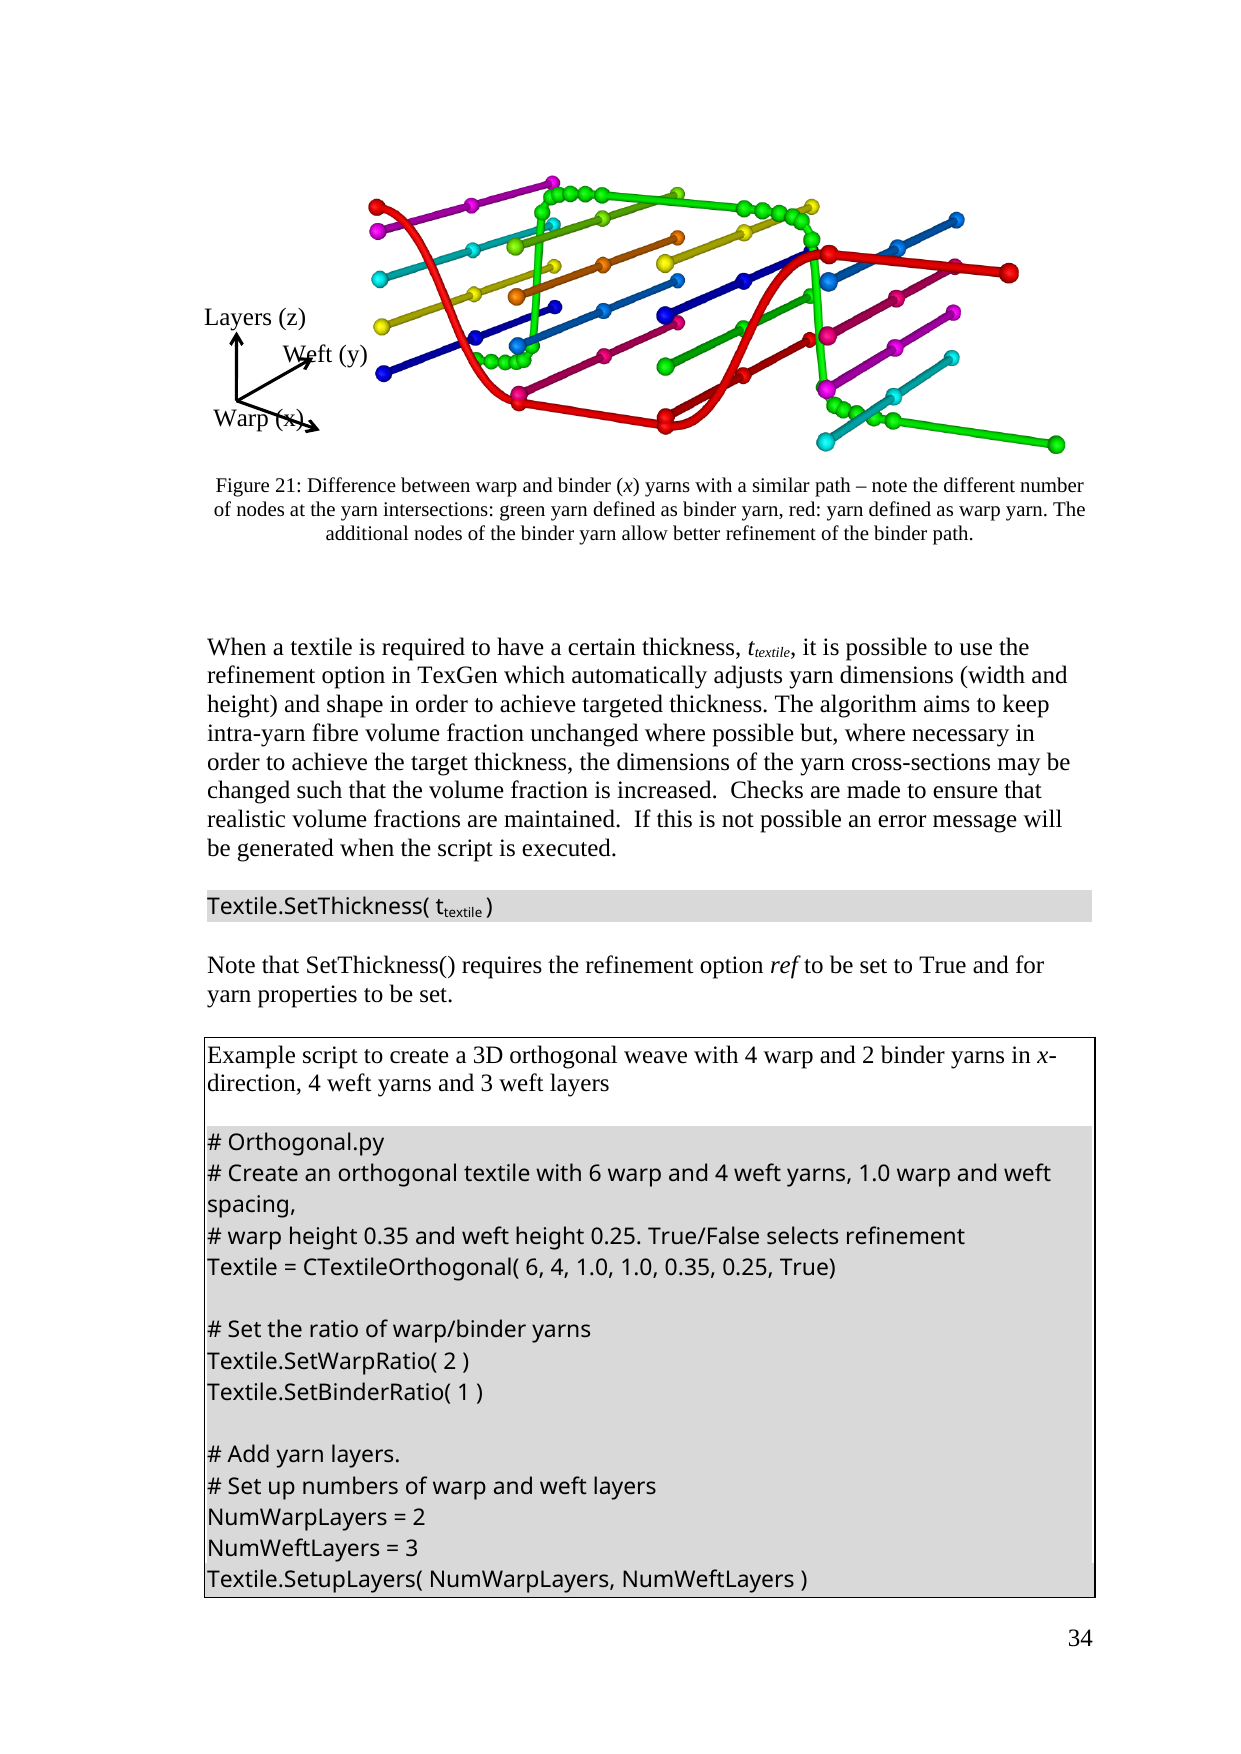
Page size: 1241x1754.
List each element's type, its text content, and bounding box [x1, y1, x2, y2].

text # Create an orthogonal textile with 6 warp and 4 weft yarns, 1.0 warp and weft spacing, [207, 1157, 1092, 1220]
text NumWarpLayers = 2 [207, 1501, 1092, 1532]
text Textile.SetBinderRatio( 1 ) [207, 1376, 1092, 1407]
text # Orthogonal.py [207, 1126, 1092, 1157]
text Textile.SetThickness( ttextile ) [207, 890, 1092, 922]
text # Set up numbers of warp and weft layers [207, 1470, 1092, 1501]
text NumWeftLayers = 3 [207, 1532, 1092, 1560]
text When a textile is required to have a certain thickness, ttextile, it is possible to use the refinement option in TexGen which automatically adjusts yarn dimensions (width and height) and shape in order to achieve targeted thickness. The algorithm aims to keep intra-yarn fibre volume fraction unchanged where possible but, where necessary in order to achieve the target thickness, the dimensions of the yarn cross-sections may be changed such that the volume fraction is increased. Checks are made to ensure that realistic volume fractions are maintained. If this is not possible an error message will be generated when the script is executed. [207, 632, 1092, 862]
text # warp height 0.35 and weft height 0.25. True/False selects refinement [207, 1220, 1092, 1251]
text # Add yarn layers. [207, 1438, 1092, 1470]
text Note that SetThickness() requires the refinement option ref to be set to True and for yarn properties to be set. [207, 950, 1092, 1008]
text Textile.SetWarpRatio( 2 ) [207, 1345, 1092, 1376]
text Example script to create a 3D orthogonal weave with 4 warp and 2 binder yarns in x-direction, 4 weft yarns and 3 weft layers [205, 1038, 1094, 1097]
text # Set the ratio of warp/binder yarns [207, 1313, 1092, 1345]
text Textile = CTextileOrthogonal( 6, 4, 1.0, 1.0, 0.35, 0.25, True) [207, 1251, 1092, 1282]
text Figure 21: Difference between warp and binder (x) yarns with a similar path – note the different number of nodes at the yarn intersections: green yarn defined as binder yarn, red: yarn defined as warp yarn. The additional nodes of the binder yarn allow better refinement of the binder path. [207, 473, 1092, 545]
picture [345, 147, 1093, 474]
text Textile.SetupLayers( NumWarpLayers, NumWeftLayers ) [205, 1560, 1094, 1597]
